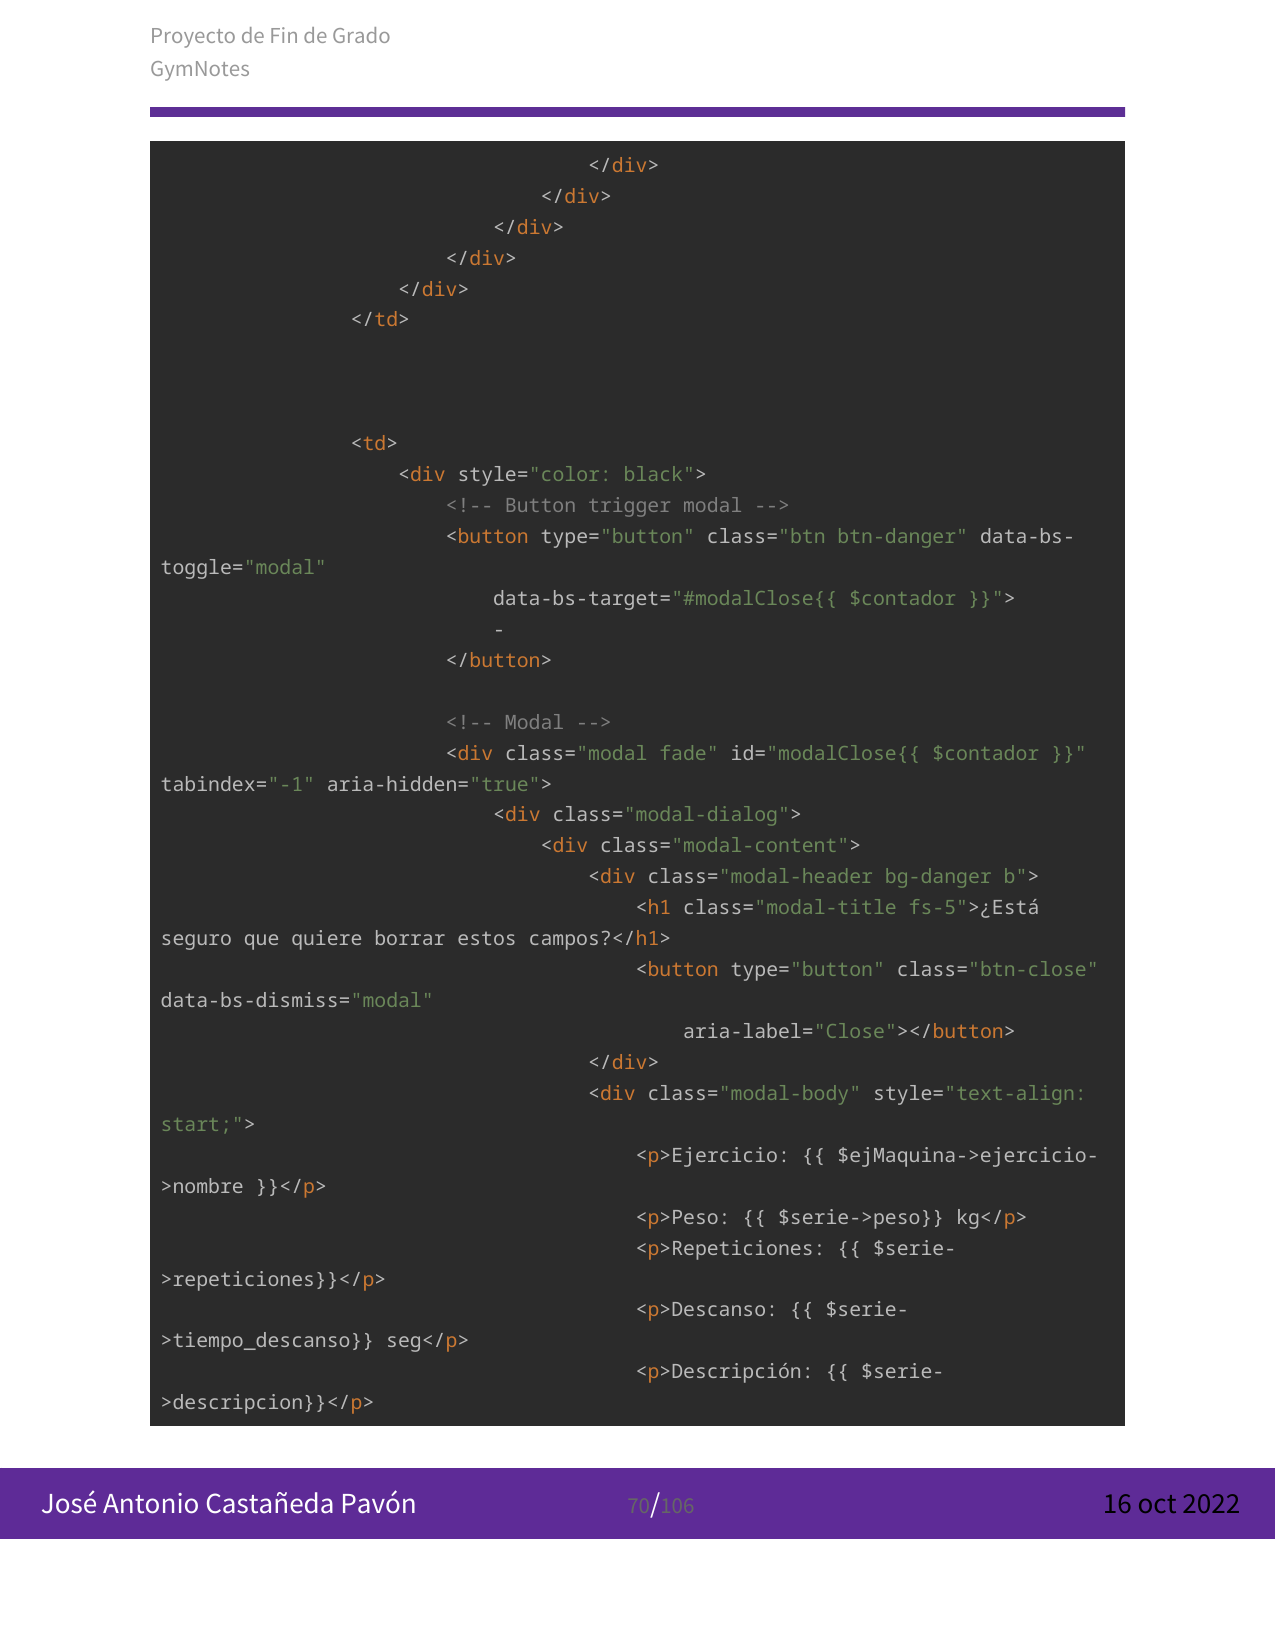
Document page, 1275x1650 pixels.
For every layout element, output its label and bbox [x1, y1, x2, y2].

table_header [150, 141, 1125, 1426]
picture [150, 107, 1125, 117]
